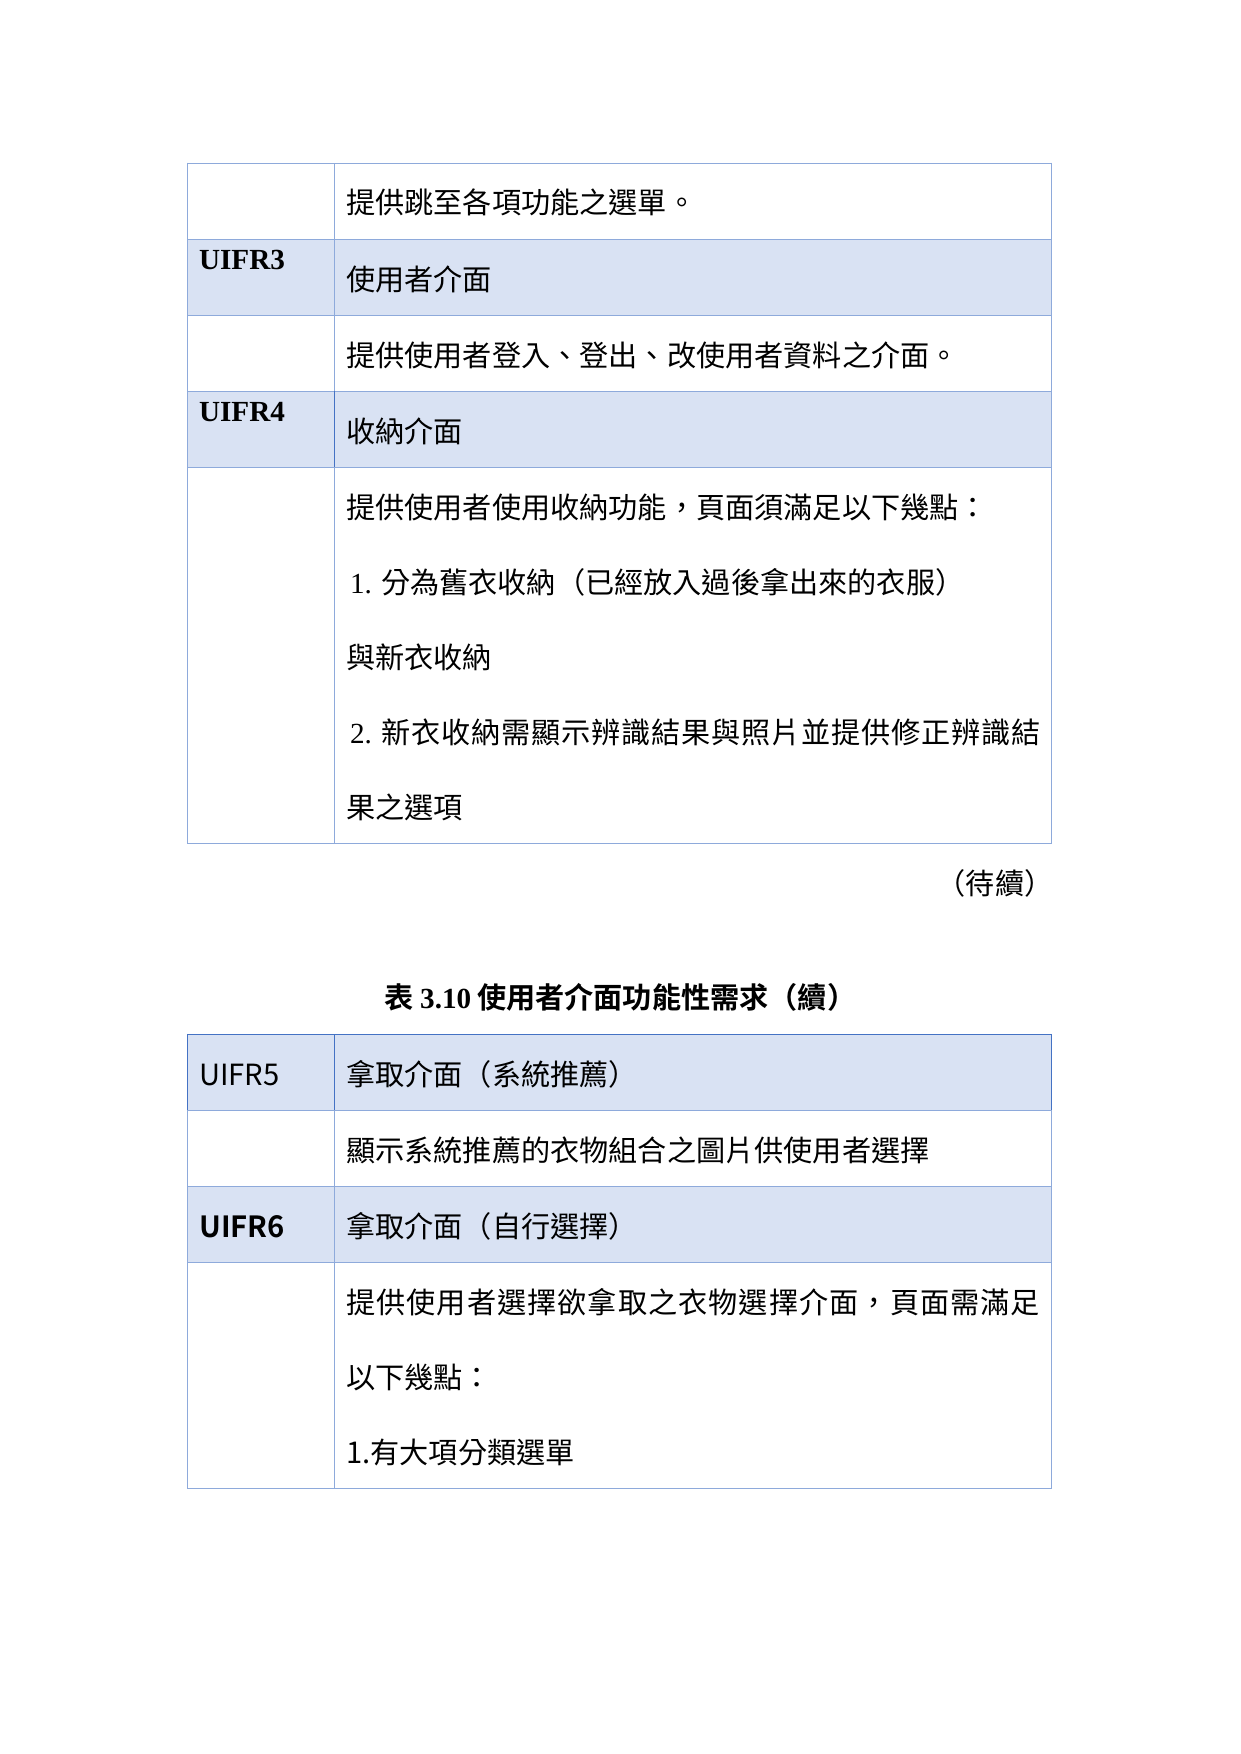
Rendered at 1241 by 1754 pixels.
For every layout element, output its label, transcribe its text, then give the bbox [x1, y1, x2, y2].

table_cell UIFR3 [188, 240, 334, 315]
table_header 拿取介面（系統推薦） [335, 1035, 1051, 1110]
table_cell [188, 1263, 334, 1488]
table_cell 收納介面 [335, 392, 1051, 467]
table_cell 使用者介面 [335, 240, 1051, 315]
text （待續） [187, 844, 1053, 919]
table_cell 提供使用者登入、登出、改使用者資料之介面。 [335, 316, 1051, 391]
table_header UIFR5 [188, 1035, 334, 1110]
table_cell 拿取介面（自行選擇） [335, 1187, 1051, 1262]
table_cell 顯示系統推薦的衣物組合之圖片供使用者選擇 [335, 1111, 1051, 1186]
table_cell 提供跳至各項功能之選單。 [335, 164, 1051, 239]
text 表 3.10使用者介面功能性需求（續） [187, 959, 1053, 1034]
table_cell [335, 1263, 1051, 1488]
table_cell [188, 1111, 334, 1186]
table_cell 提供使用者使用收納功能，頁面須滿足以下幾點： 分為舊衣收納（已經放入過後拿出來的衣服） 與新衣收納 新衣收納需顯示辨識結果與照片並提供修正辨識結果之選項 [335, 468, 1051, 843]
table_cell [188, 164, 334, 239]
table_cell [188, 468, 334, 843]
table_cell UIFR6 [188, 1187, 334, 1262]
table_cell UIFR4 [188, 392, 334, 467]
table_cell [188, 316, 334, 391]
